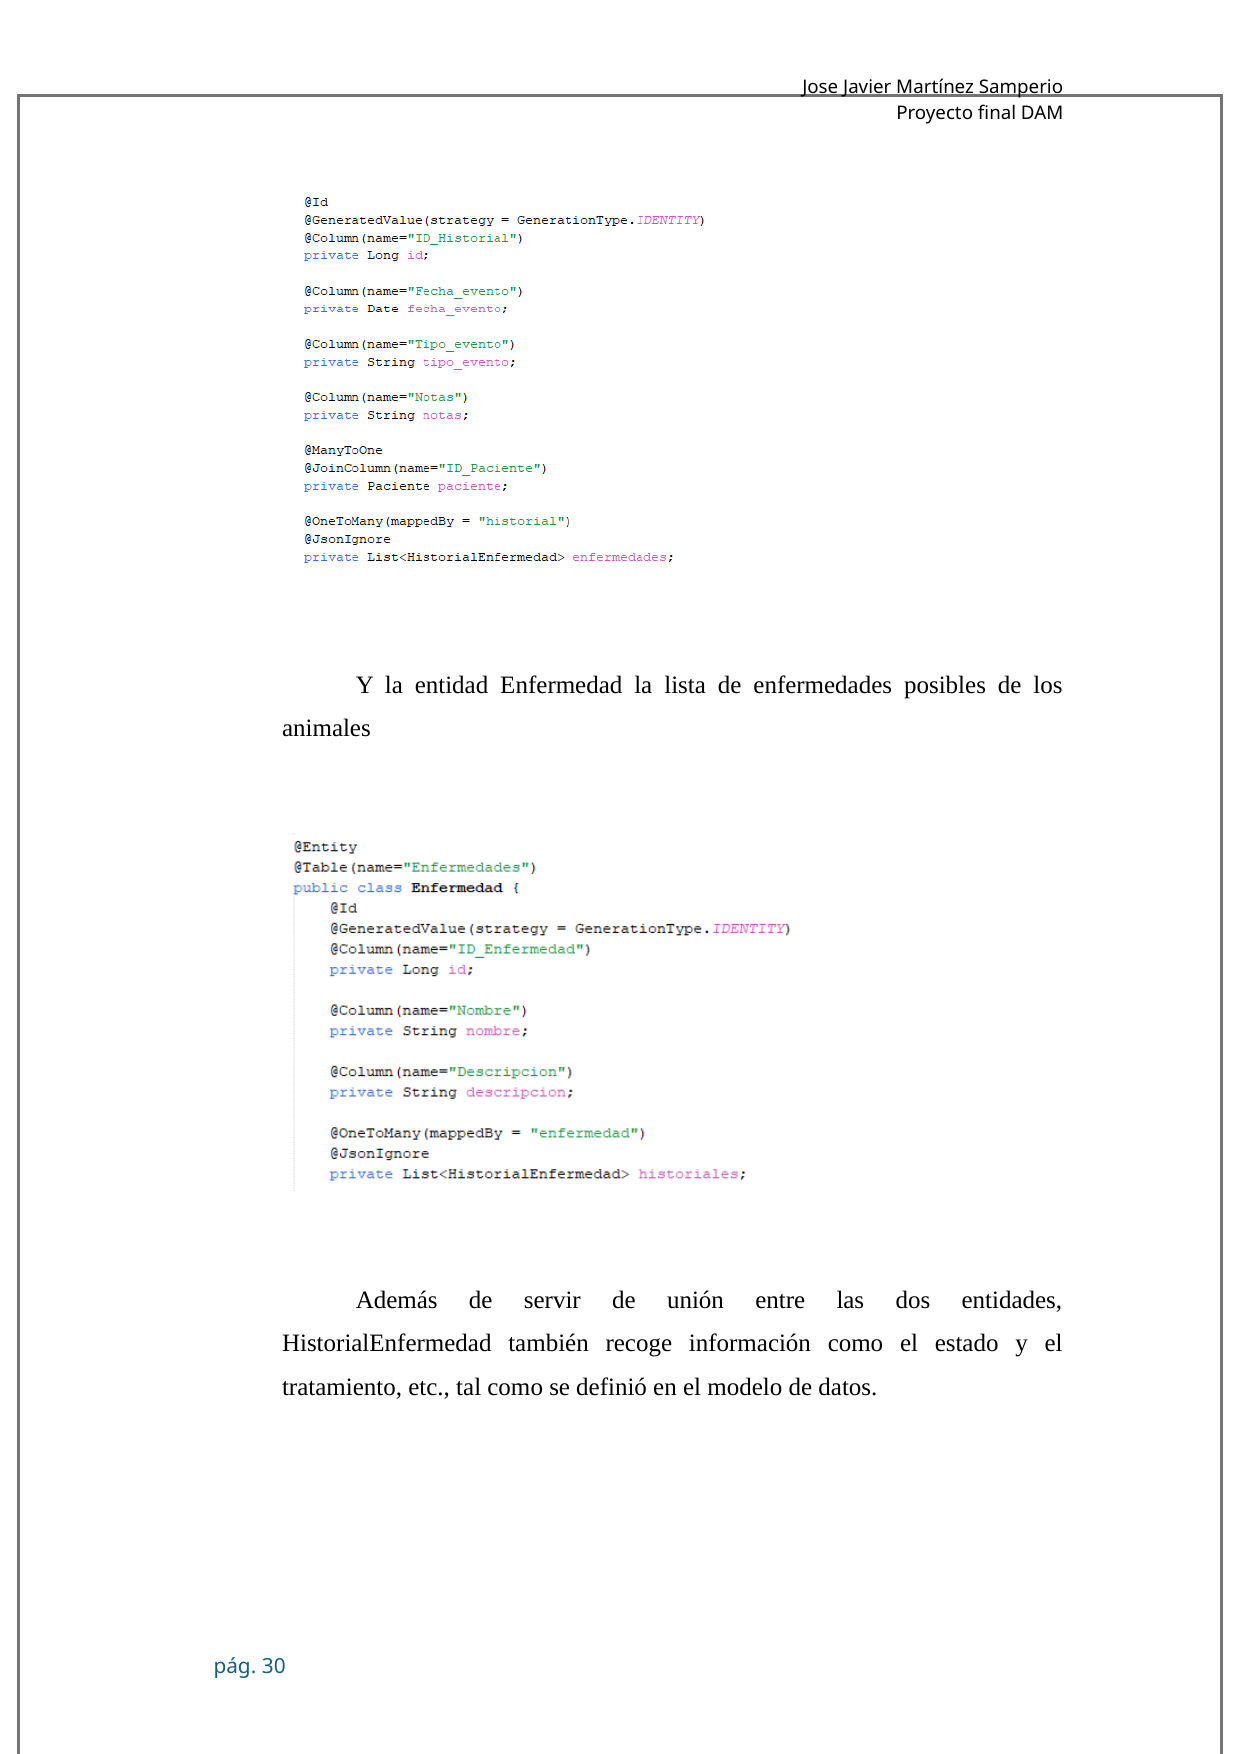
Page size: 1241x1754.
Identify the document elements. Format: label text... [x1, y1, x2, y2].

picture [281, 177, 784, 577]
text Además de servir de unión entre las dos entidades, HistorialEnfermedad también recoge información como el estado y el tratamiento, etc., tal como se definió en el modelo de datos. [282, 1285, 1063, 1400]
text Y la entidad Enfermedad la lista de enfermedades posibles de los animales [282, 670, 1063, 742]
picture [281, 832, 858, 1192]
